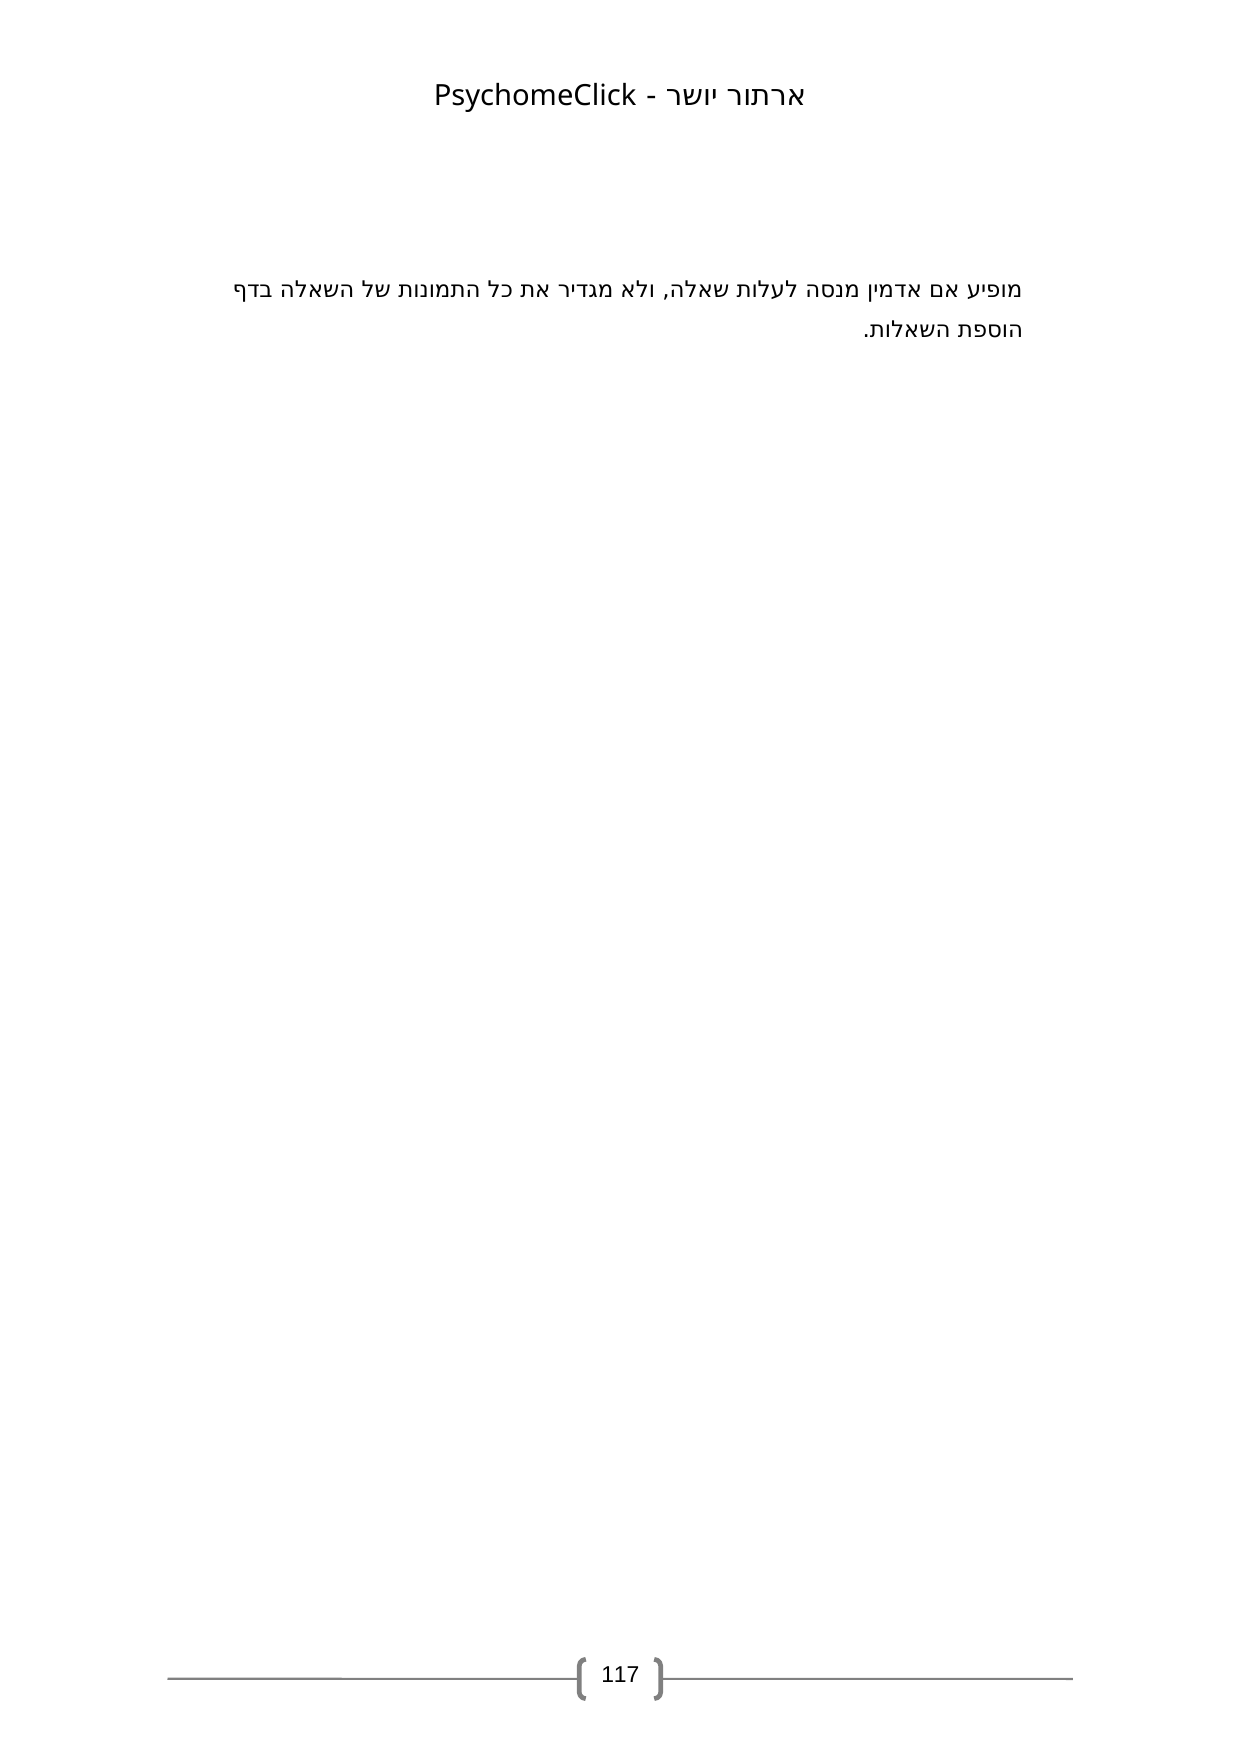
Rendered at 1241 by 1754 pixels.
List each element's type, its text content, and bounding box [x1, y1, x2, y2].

text מופיע אם אדמין מנסה לעלות שאלה, ולא מגדיר את כל התמונות של השאלה בדף הוספת השאלות. [187, 276, 1023, 343]
